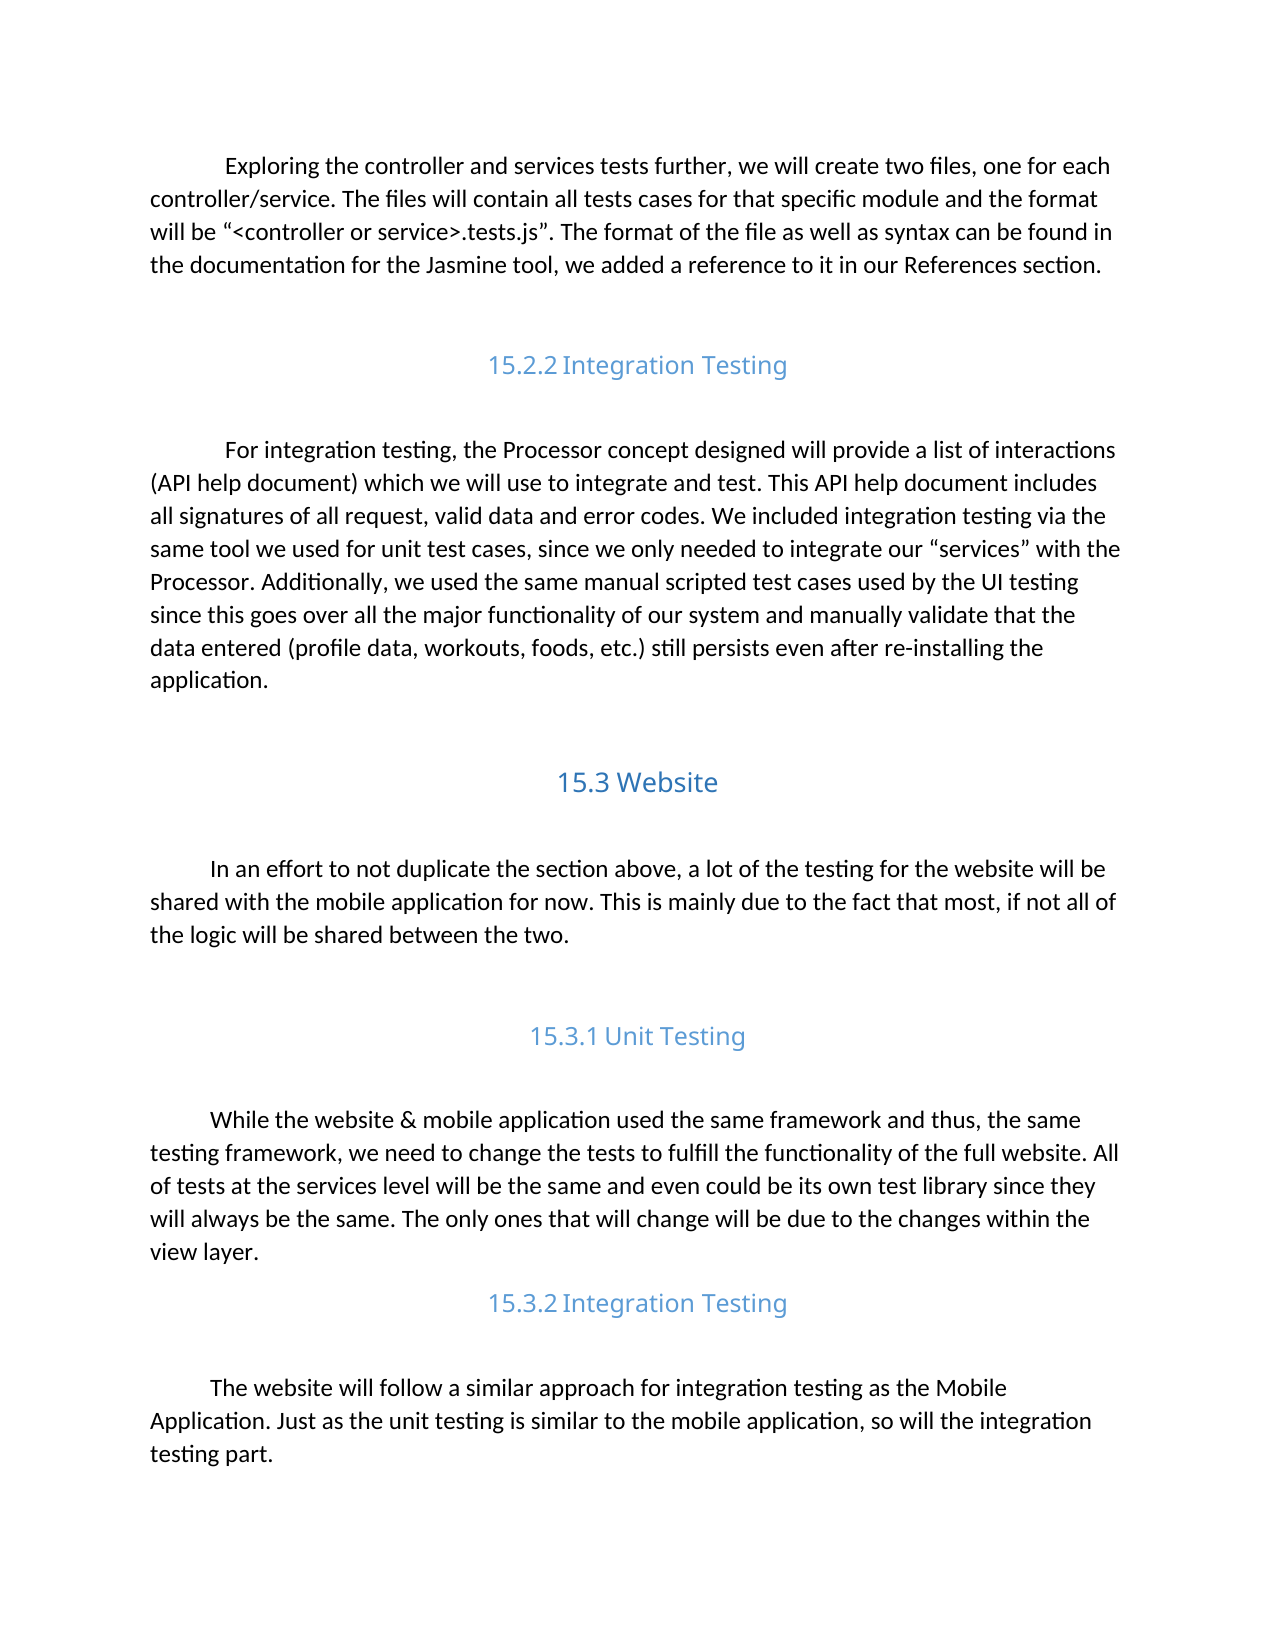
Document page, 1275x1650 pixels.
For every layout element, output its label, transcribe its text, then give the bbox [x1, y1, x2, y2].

subtitle Integration Testing [150, 1286, 1125, 1320]
text Exploring the controller and services tests further, we will create two files, one for each controller/service. The files will contain all tests cases for that specific module and the format will be “<controller or service>.tests.js”. The format of the file as well as syntax can be found in the documentation for the Jasmine tool, we added a reference to it in our References section. [150, 150, 1125, 279]
text For integration testing, the Processor concept designed will provide a list of interactions (API help document) which we will use to integrate and test. This API help document includes all signatures of all request, valid data and error codes. We included integration testing via the same tool we used for unit test cases, since we only needed to integrate our “services” with the Processor. Additionally, we used the same manual scripted test cases used by the UI testing since this goes over all the major functionality of our system and manually validate that the data entered (profile data, workouts, foods, etc.) still persists even after re-installing the application. [150, 434, 1125, 695]
subtitle Integration Testing [150, 348, 1125, 382]
subtitle Unit Testing [150, 1018, 1125, 1052]
subtitle Website [150, 764, 1125, 801]
text While the website & mobile application used the same framework and thus, the same testing framework, we need to change the tests to fulfill the functionality of the full website. All of tests at the services level will be the same and even could be its own test library since they will always be the same. The only ones that will change will be due to the changes within the view layer. [150, 1104, 1125, 1267]
text In an effort to not duplicate the section above, a lot of the testing for the website will be shared with the mobile application for now. This is mainly due to the fact that most, if not all of the logic will be shared between the two. [150, 853, 1125, 949]
text The website will follow a similar approach for integration testing as the Mobile Application. Just as the unit testing is similar to the mobile application, so will the integration testing part. [150, 1372, 1125, 1468]
